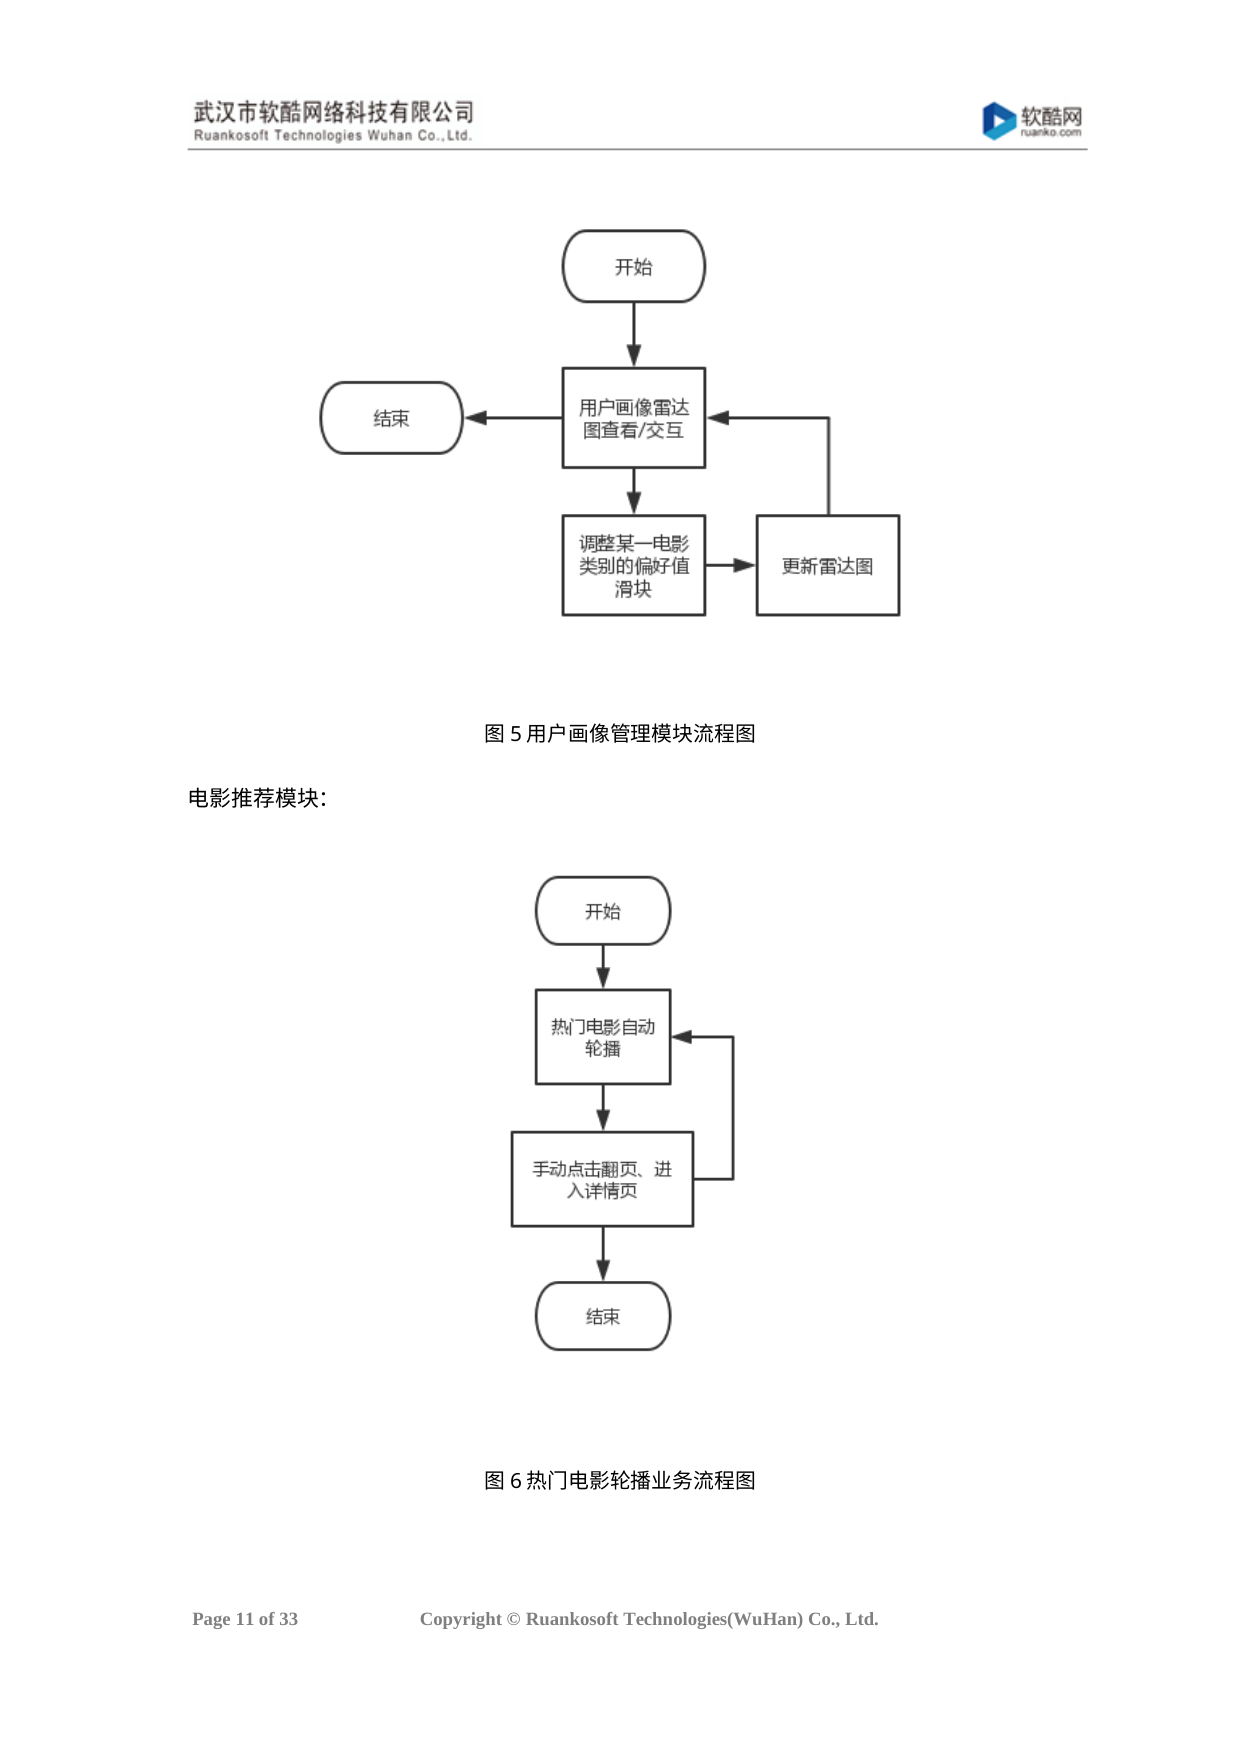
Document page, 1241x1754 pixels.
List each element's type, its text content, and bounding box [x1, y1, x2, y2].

text 图 5 用户画像管理模块流程图 [187, 716, 1053, 748]
picture [187, 88, 1088, 152]
picture [448, 813, 793, 1433]
text 电影推荐模块： [187, 781, 1053, 813]
picture [253, 163, 987, 703]
text 图 6 热门电影轮播业务流程图 [187, 1463, 1053, 1496]
